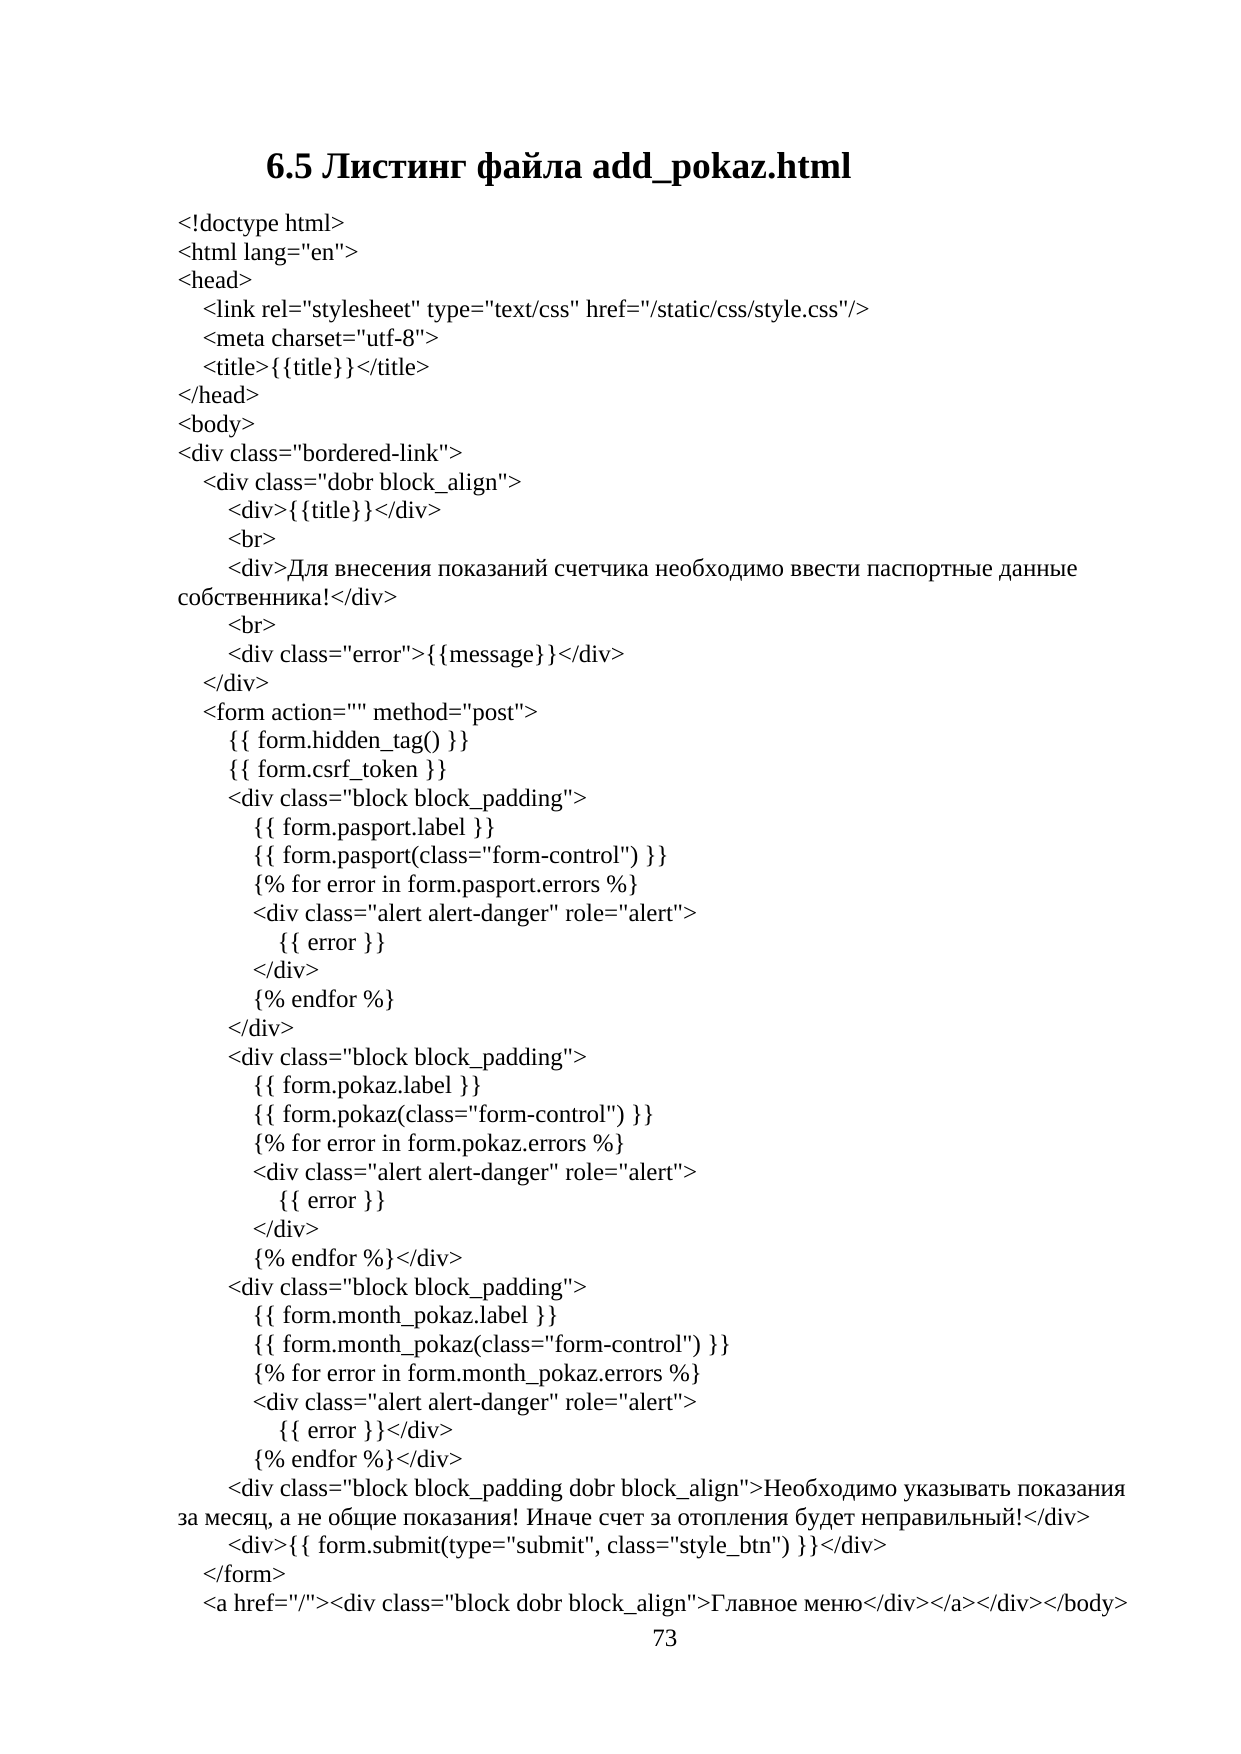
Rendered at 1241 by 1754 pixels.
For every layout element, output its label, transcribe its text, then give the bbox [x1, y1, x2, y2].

text <div>{{ form.submit(type="submit", class="style_btn") }}</div> [177, 1530, 1152, 1559]
text {{ form.pokaz(class="form-control") }} [177, 1099, 1152, 1128]
text <div class="bordered-link"> [177, 438, 1152, 467]
text {% endfor %}</div> [177, 1444, 1152, 1473]
text <title>{{title}}</title> [177, 352, 1152, 380]
text {% for error in form.pokaz.errors %} [177, 1128, 1152, 1157]
subtitle 6.5 Листинг файла add_pokaz.html [177, 143, 1152, 186]
text {{ error }} [177, 1185, 1152, 1214]
text <div class="error">{{message}}</div> [177, 639, 1152, 668]
text <form action="" method="post"> [177, 697, 1152, 725]
text {% endfor %}</div> [177, 1243, 1152, 1272]
text </head> [177, 380, 1152, 409]
text {% endfor %} [177, 984, 1152, 1013]
text {% for error in form.month_pokaz.errors %} [177, 1358, 1152, 1387]
text <link rel="stylesheet" type="text/css" href="/static/css/style.css"/> [177, 294, 1152, 323]
text <head> [177, 265, 1152, 294]
text {{ form.pasport.label }} [177, 812, 1152, 840]
text {{ form.month_pokaz.label }} [177, 1300, 1152, 1329]
text <div class="alert alert-danger" role="alert"> [177, 1387, 1152, 1415]
text <div class="block block_padding"> [177, 1042, 1152, 1070]
text <br> [177, 524, 1152, 553]
text <div class="block block_padding"> [177, 783, 1152, 812]
text <div class="dobr block_align"> [177, 467, 1152, 495]
text <!doctype html> [177, 208, 1152, 237]
text {{ form.month_pokaz(class="form-control") }} [177, 1329, 1152, 1358]
text </div> [177, 1013, 1152, 1042]
text {{ form.hidden_tag() }} [177, 725, 1152, 754]
text </div> [177, 668, 1152, 697]
text </div> [177, 1214, 1152, 1243]
text <html lang="en"> [177, 237, 1152, 265]
text <br> [177, 610, 1152, 639]
text <meta charset="utf-8"> [177, 323, 1152, 352]
text <body> [177, 409, 1152, 438]
text </div> [177, 955, 1152, 984]
text <a href="/"><div class="block dobr block_align">Главное меню</div></a></div></body> [177, 1588, 1152, 1617]
text {{ form.pasport(class="form-control") }} [177, 840, 1152, 869]
text <div>Для внесения показаний счетчика необходимо ввести паспортные данные собственника!</div> [177, 553, 1152, 610]
text <div class="block block_padding dobr block_align">Необходимо указывать показания за месяц, а не общие показания! Иначе счет за отопления будет неправильный!</div> [177, 1473, 1152, 1530]
text {{ form.pokaz.label }} [177, 1070, 1152, 1099]
text {{ error }}</div> [177, 1415, 1152, 1444]
text {{ error }} [177, 927, 1152, 955]
text <div class="alert alert-danger" role="alert"> [177, 898, 1152, 927]
text {% for error in form.pasport.errors %} [177, 869, 1152, 898]
text <div class="block block_padding"> [177, 1272, 1152, 1300]
text </form> [177, 1559, 1152, 1588]
text <div class="alert alert-danger" role="alert"> [177, 1157, 1152, 1185]
text <div>{{title}}</div> [177, 495, 1152, 524]
text {{ form.csrf_token }} [177, 754, 1152, 783]
